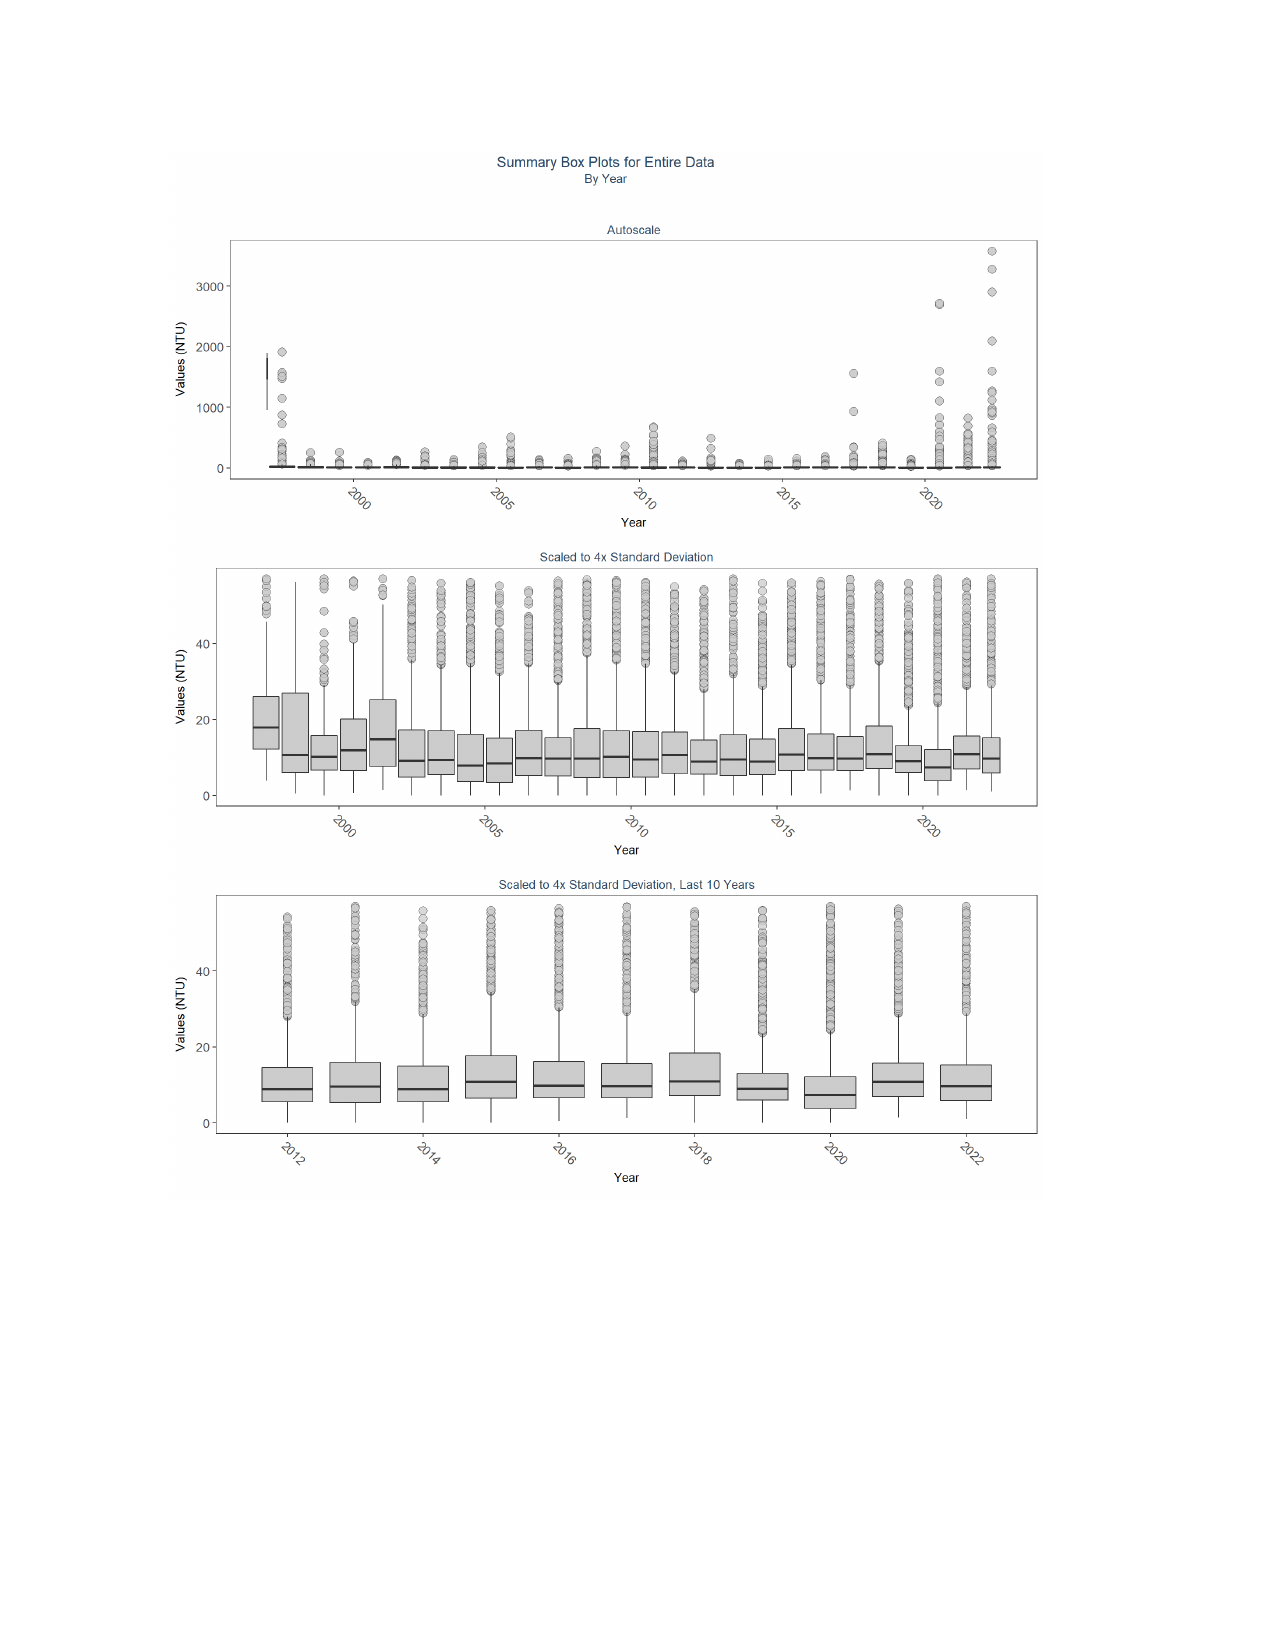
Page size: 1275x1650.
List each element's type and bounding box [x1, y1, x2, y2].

picture [168, 150, 1044, 1200]
